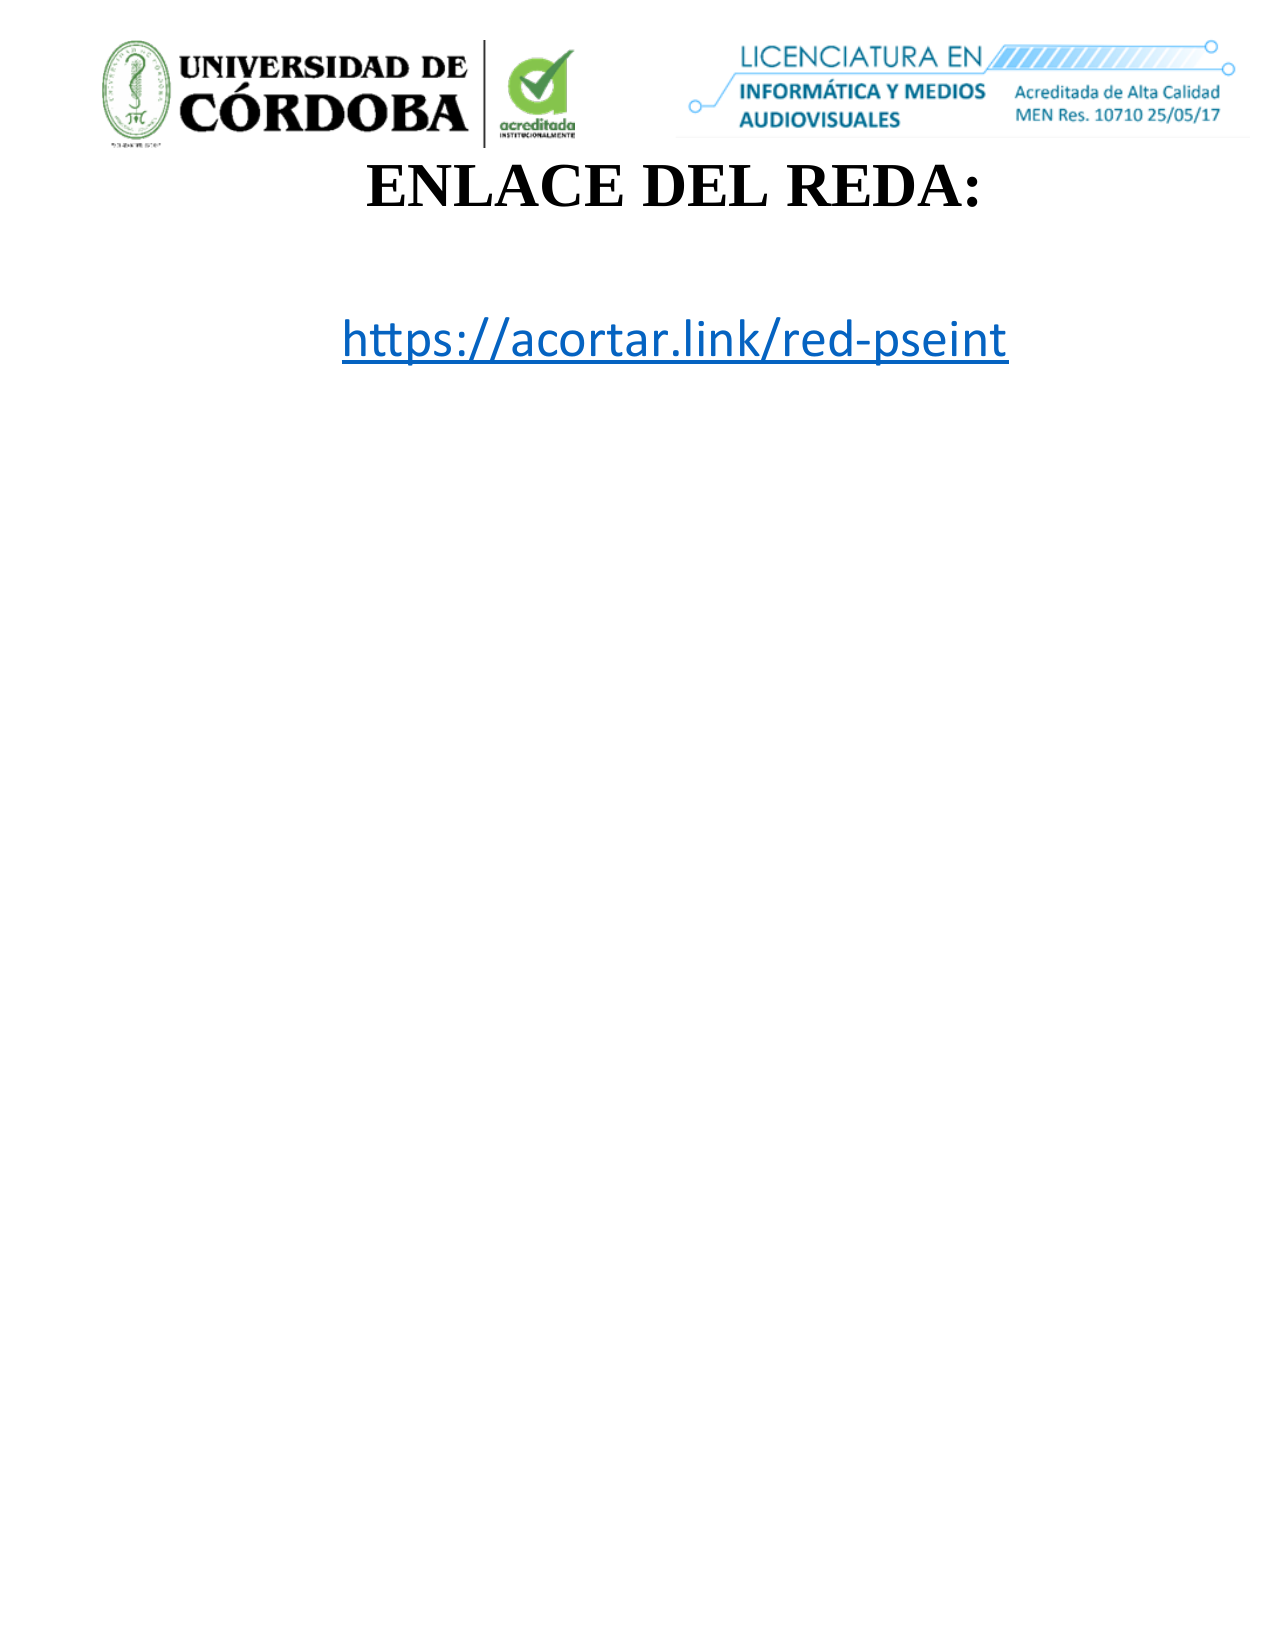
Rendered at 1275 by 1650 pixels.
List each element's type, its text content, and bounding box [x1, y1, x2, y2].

text ENLACE DEL REDA: [177, 148, 1098, 219]
text https://acortar.link/red-pseint [177, 304, 1098, 370]
picture [675, 20, 1250, 148]
picture [102, 40, 575, 148]
